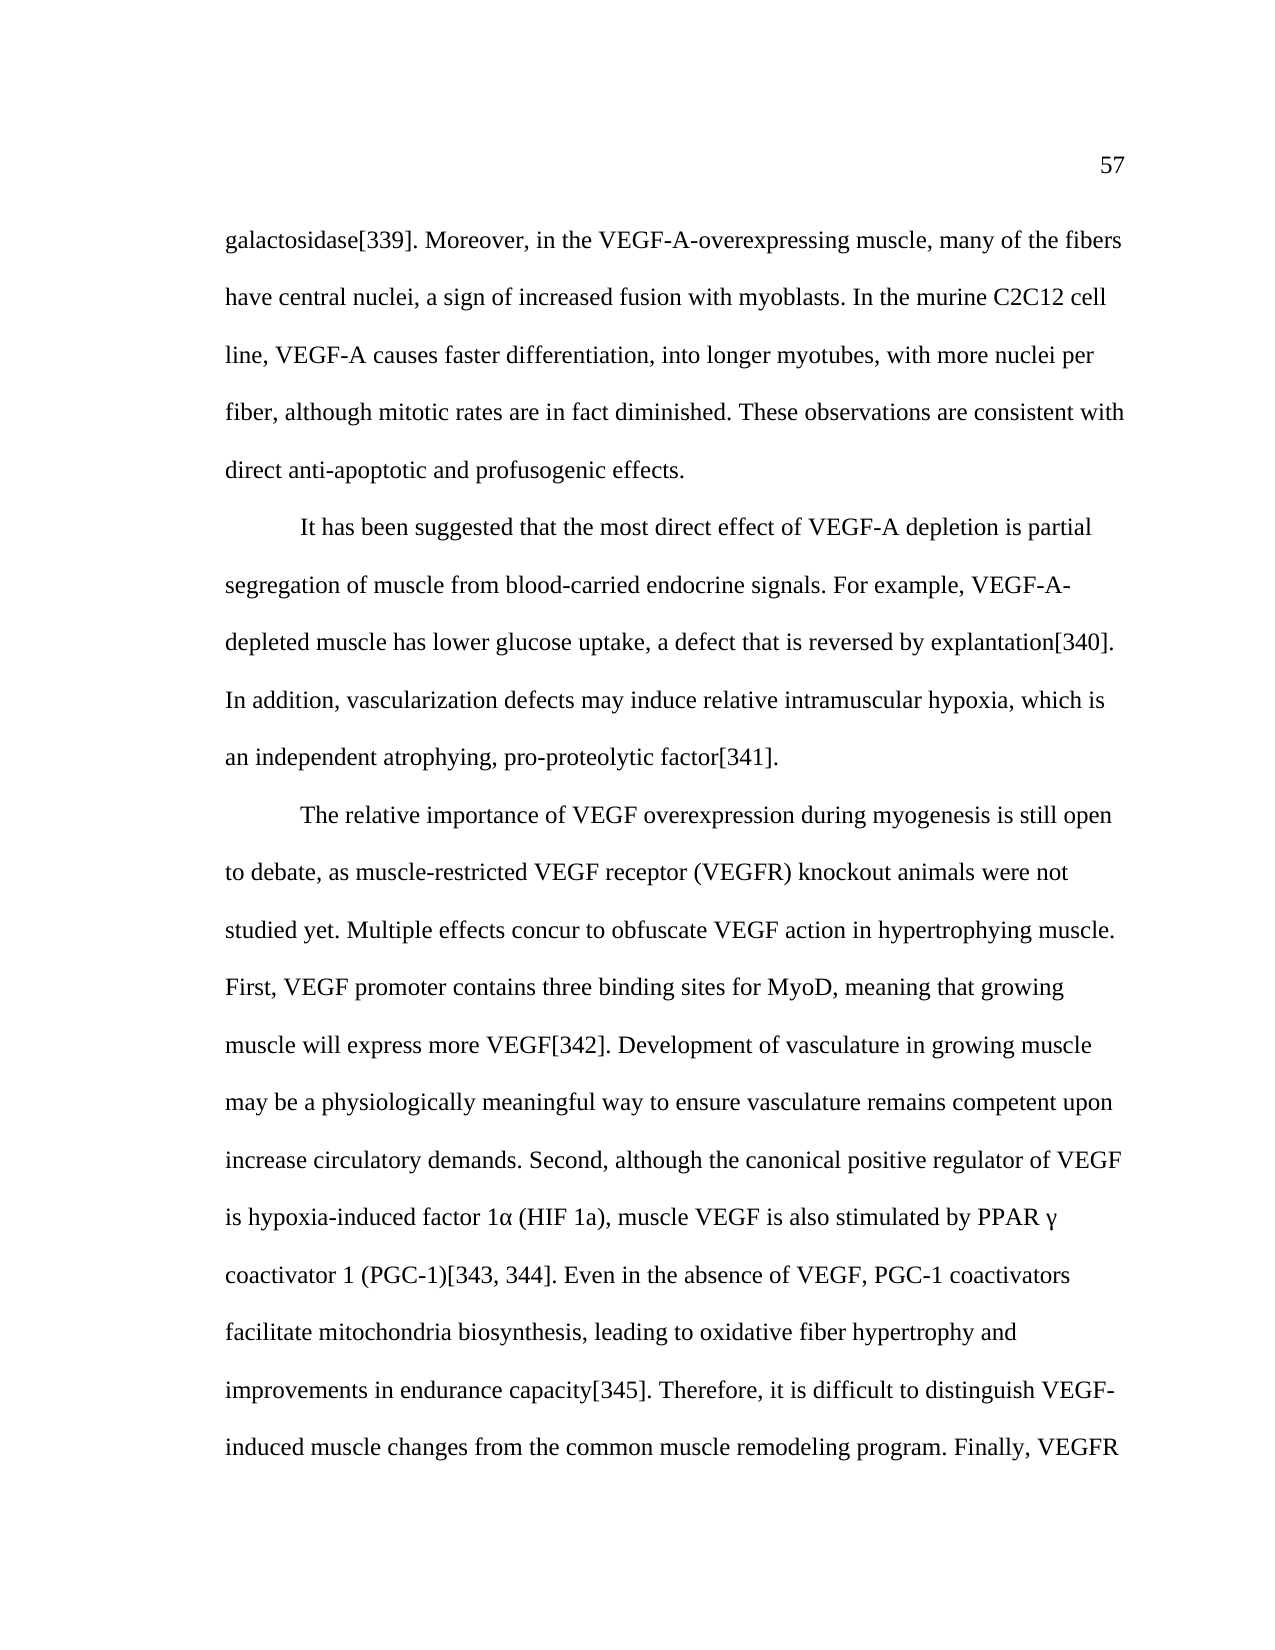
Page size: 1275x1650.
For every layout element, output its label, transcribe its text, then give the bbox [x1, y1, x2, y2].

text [225, 800, 1125, 1461]
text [225, 225, 1125, 484]
text It has been suggested that the most direct effect of VEGF-A depletion is partial segregation of muscle from blood-carried endocrine signals. For example, VEGF-A-depleted muscle has lower glucose uptake, a defect that is reversed by explantation[340]. In addition, vascularization defects may induce relative intramuscular hypoxia, which is an independent atrophying, pro-proteolytic factor[341]. [225, 512, 1125, 771]
